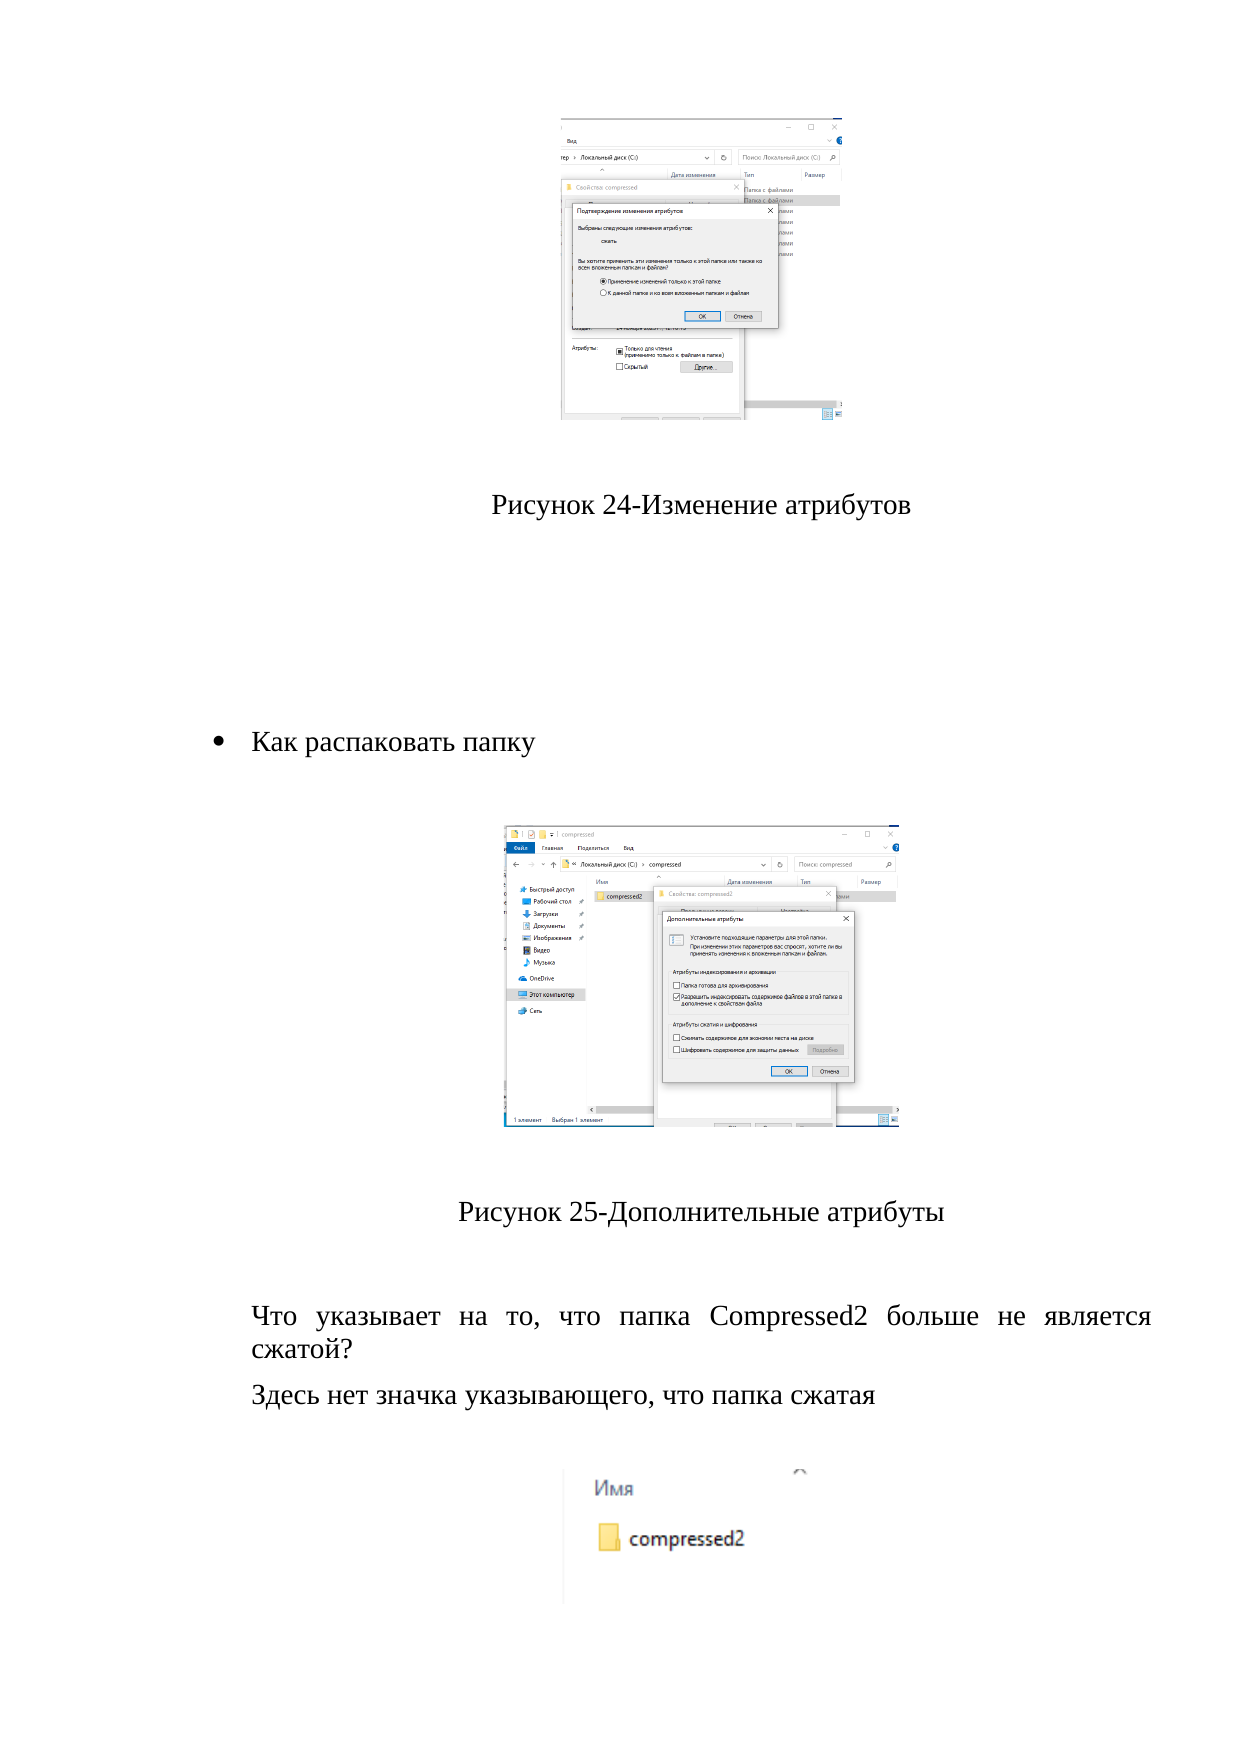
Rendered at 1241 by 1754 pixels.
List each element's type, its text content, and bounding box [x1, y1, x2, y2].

list Рисунок 24-Изменение атрибутов [251, 487, 1152, 520]
list Как распаковать папку [213, 724, 1152, 758]
text Здесь нет значка указывающего, что папка сжатая [251, 1377, 1152, 1411]
text Что указывает на то, что папка Compressed2 больше не является сжатой? [251, 1298, 1152, 1365]
list Рисунок 25-Дополнительные атрибуты [251, 1194, 1152, 1227]
picture [560, 118, 842, 420]
picture [503, 825, 899, 1127]
picture [560, 1469, 843, 1604]
